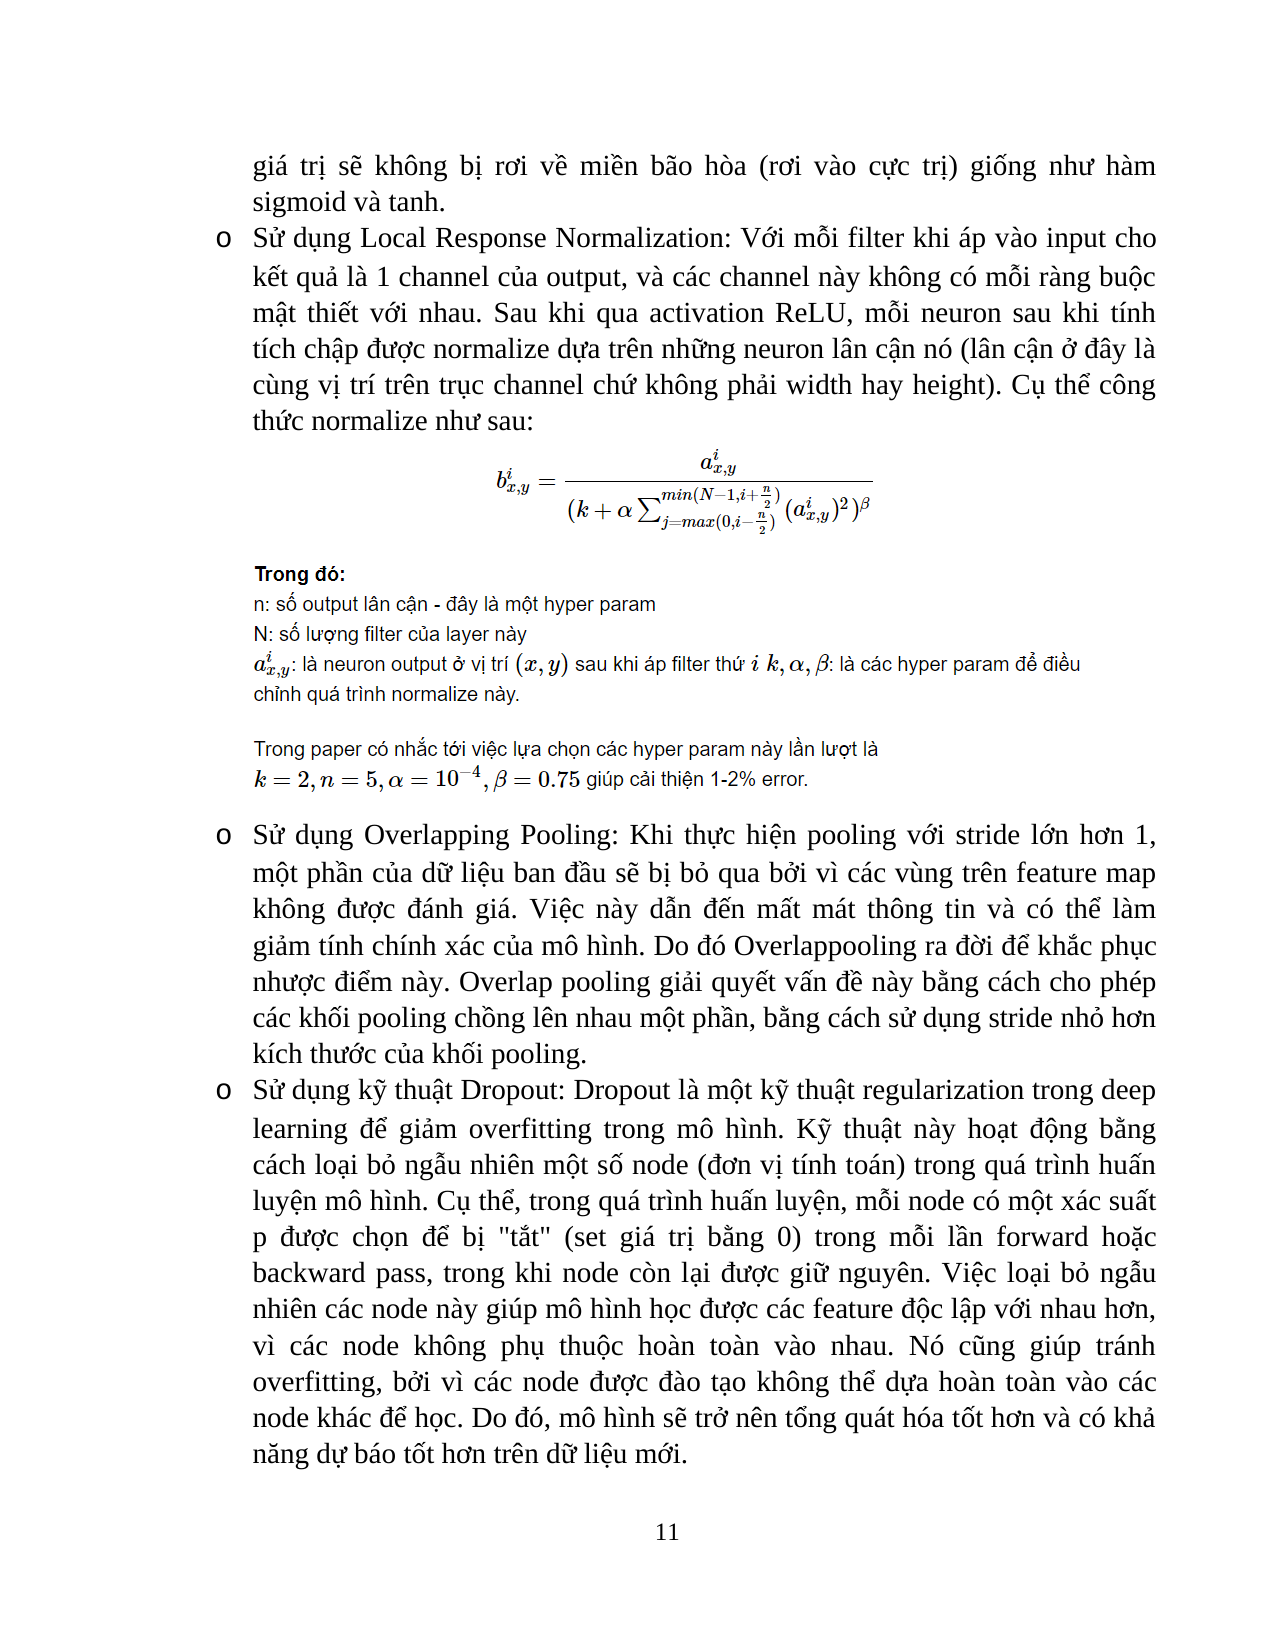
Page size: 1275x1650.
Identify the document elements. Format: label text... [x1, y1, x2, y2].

list Sử dụng Local Response Normalization: Với mỗi filter khi áp vào input cho kết quả là 1 channel của output, và các channel này không có mỗi ràng buộc mật thiết với nhau. Sau khi qua activation ReLU, mỗi neuron sau khi tính tích chập được normalize dựa trên những neuron lân cận nó (lân cận ở đây là cùng vị trí trên trục channel chứ không phải width hay height). Cụ thể công thức normalize như sau: [215, 220, 1157, 437]
list Sử dụng Overlapping Pooling: Khi thực hiện pooling với stride lớn hơn 1, một phần của dữ liệu ban đầu sẽ bị bỏ qua bởi vì các vùng trên feature map không được đánh giá. Việc này dẫn đến mất mát thông tin và có thể làm giảm tính chính xác của mô hình. Do đó Overlappooling ra đời để khắc phục nhược điểm này. Overlap pooling giải quyết vấn đề này bằng cách cho phép các khối pooling chồng lên nhau một phần, bằng cách sử dụng stride nhỏ hơn kích thước của khối pooling. [215, 817, 1157, 1070]
list Sử dụng kỹ thuật Dropout: Dropout là một kỹ thuật regularization trong deep learning để giảm overfitting trong mô hình. Kỹ thuật này hoạt động bằng cách loại bỏ ngẫu nhiên một số node (đơn vị tính toán) trong quá trình huấn luyện mô hình. Cụ thể, trong quá trình huấn luyện, mỗi node có một xác suất p được chọn để bị "tắt" (set giá trị bằng 0) trong mỗi lần forward hoặc backward pass, trong khi node còn lại được giữ nguyên. Việc loại bỏ ngẫu nhiên các node này giúp mô hình học được các feature độc lập với nhau hơn, vì các node không phụ thuộc hoàn toàn vào nhau. Nó cũng giúp tránh overfitting, bởi vì các node được đào tạo không thể dựa hoàn toàn vào các node khác để học. Do đó, mô hình sẽ trở nên tổng quát hóa tốt hơn và có khả năng dự báo tốt hơn trên dữ liệu mới. [215, 1072, 1157, 1470]
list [215, 148, 1157, 217]
picture [252, 439, 1098, 815]
